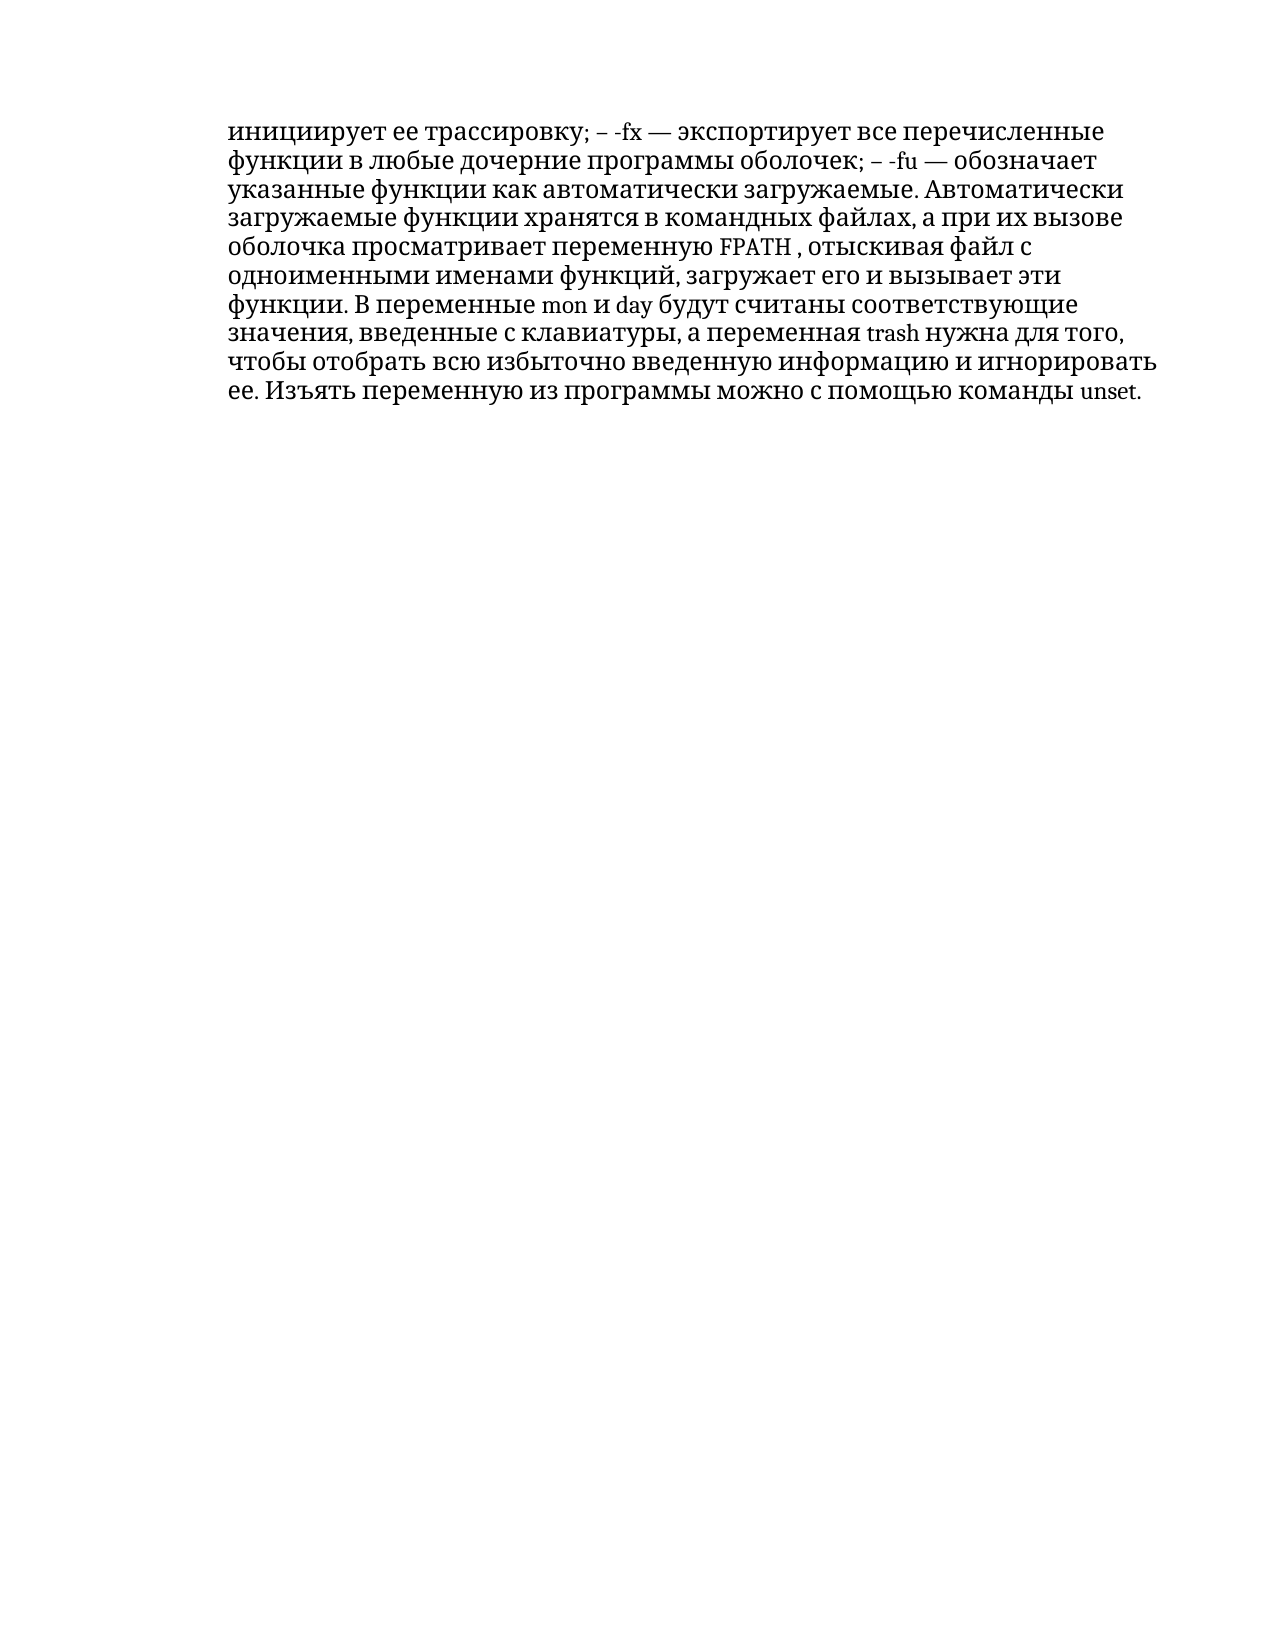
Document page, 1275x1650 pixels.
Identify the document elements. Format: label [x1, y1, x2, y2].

list [177, 118, 1186, 406]
